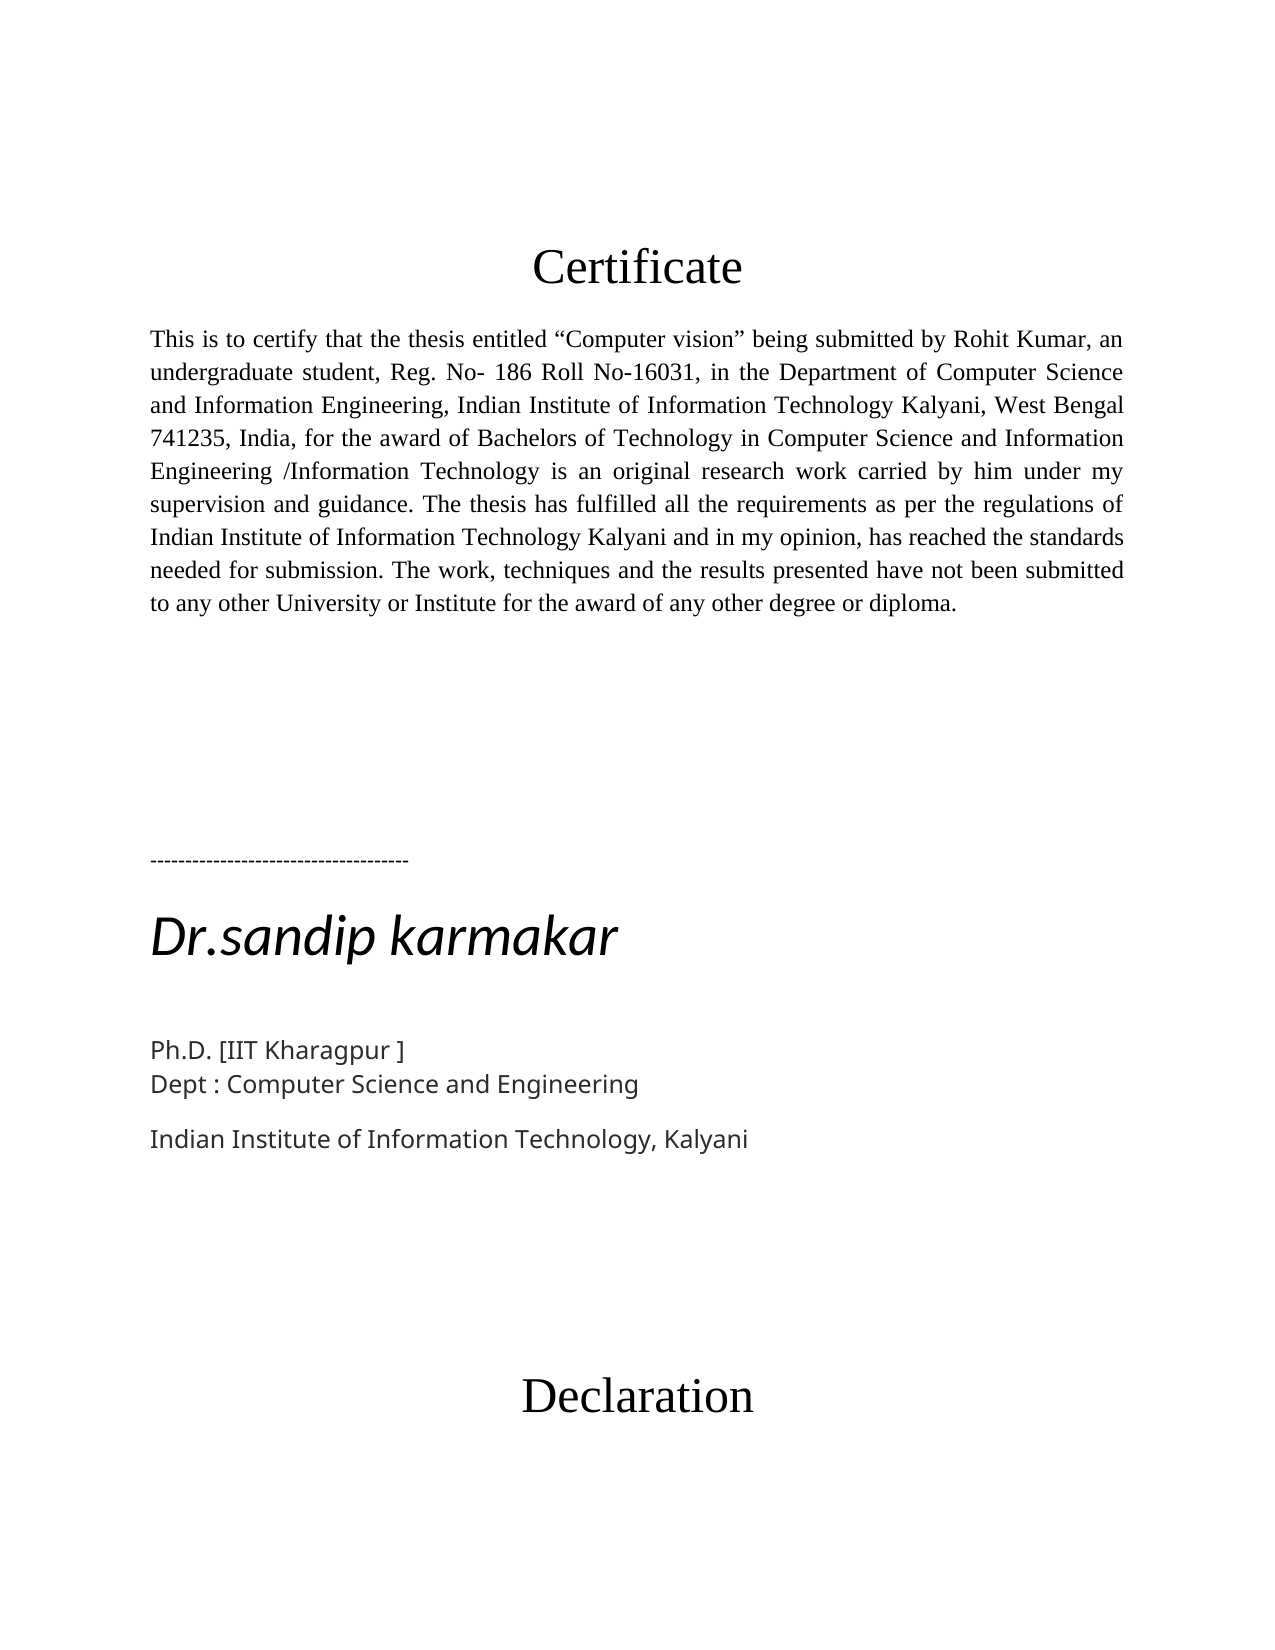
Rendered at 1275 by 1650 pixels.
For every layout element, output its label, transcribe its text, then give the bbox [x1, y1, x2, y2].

text Declaration [150, 1366, 1125, 1423]
text Ph.D. [IIT Kharagpur ] Dept : Computer Science and Engineering [150, 1033, 1125, 1101]
text Certificate [150, 237, 1125, 294]
text This is to certify that the thesis entitled “Computer vision” being submitted by Rohit Kumar, an undergraduate student, Reg. No- 186 Roll No-16031, in the Department of Computer Science and Information Engineering, Indian Institute of Information Technology Kalyani, West Bengal 741235, India, for the award of Bachelors of Technology in Computer Science and Information Engineering /Information Technology is an original research work carried by him under my supervision and guidance. The thesis has fulfilled all the requirements as per the regulations of Indian Institute of Information Technology Kalyani and in my opinion, has reached the standards needed for submission. The work, techniques and the results presented have not been submitted to any other University or Institute for the award of any other degree or diploma. [150, 324, 1125, 617]
text ------------------------------------- [150, 846, 1125, 874]
text Dr.sandip karmakar [150, 899, 1125, 970]
text Indian Institute of Information Technology, Kalyani [150, 1122, 1125, 1156]
